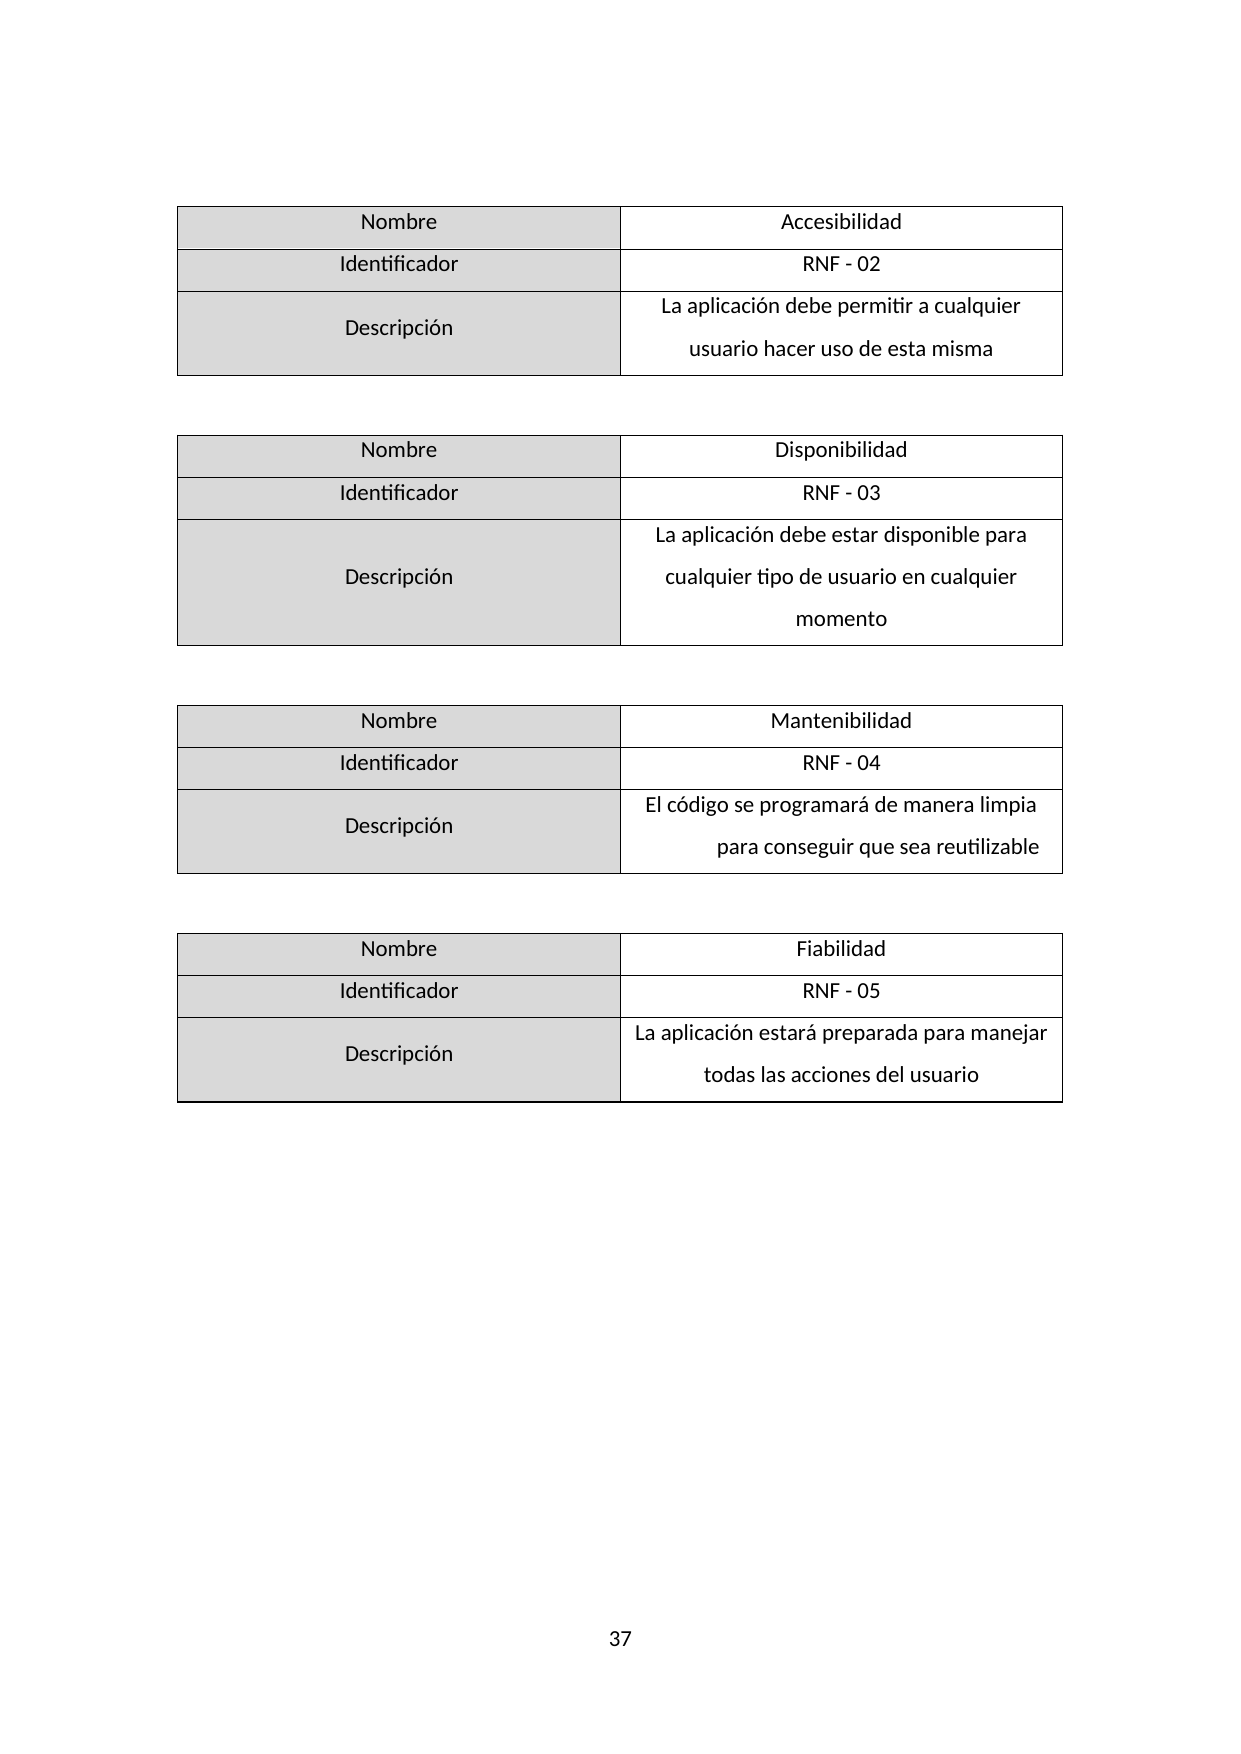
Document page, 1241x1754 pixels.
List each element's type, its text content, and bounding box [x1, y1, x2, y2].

table_cell Identificador [178, 976, 620, 1017]
table_cell Identificador [178, 748, 620, 789]
table_cell RNF - 04 [621, 748, 1062, 789]
table_header Nombre [178, 934, 620, 975]
table_cell La aplicación debe permitir a cualquier usuario hacer uso de esta misma [621, 292, 1062, 375]
table_cell La aplicación debe estar disponible para cualquier tipo de usuario en cualquier momento [621, 520, 1062, 645]
table_cell Descripción [178, 520, 620, 645]
table_header Accesibilidad [621, 207, 1062, 248]
table_cell Identificador [178, 250, 620, 291]
table_header Fiabilidad [621, 934, 1062, 975]
table_cell Descripción [178, 292, 620, 375]
table_cell Descripción [178, 1018, 620, 1101]
table_header Mantenibilidad [621, 706, 1062, 747]
table_cell RNF - 03 [621, 478, 1062, 519]
table_cell RNF - 05 [621, 976, 1062, 1017]
table_header Nombre [178, 706, 620, 747]
table_header Disponibilidad [621, 436, 1062, 477]
table_cell RNF - 02 [621, 250, 1062, 291]
table_cell Identificador [178, 478, 620, 519]
table_cell El código se programará de manera limpia para conseguir que sea reutilizable [621, 790, 1062, 873]
table_cell La aplicación estará preparada para manejar todas las acciones del usuario [621, 1018, 1062, 1101]
table_cell Descripción [178, 790, 620, 873]
table_header Nombre [178, 436, 620, 477]
table_header Nombre [178, 207, 620, 248]
